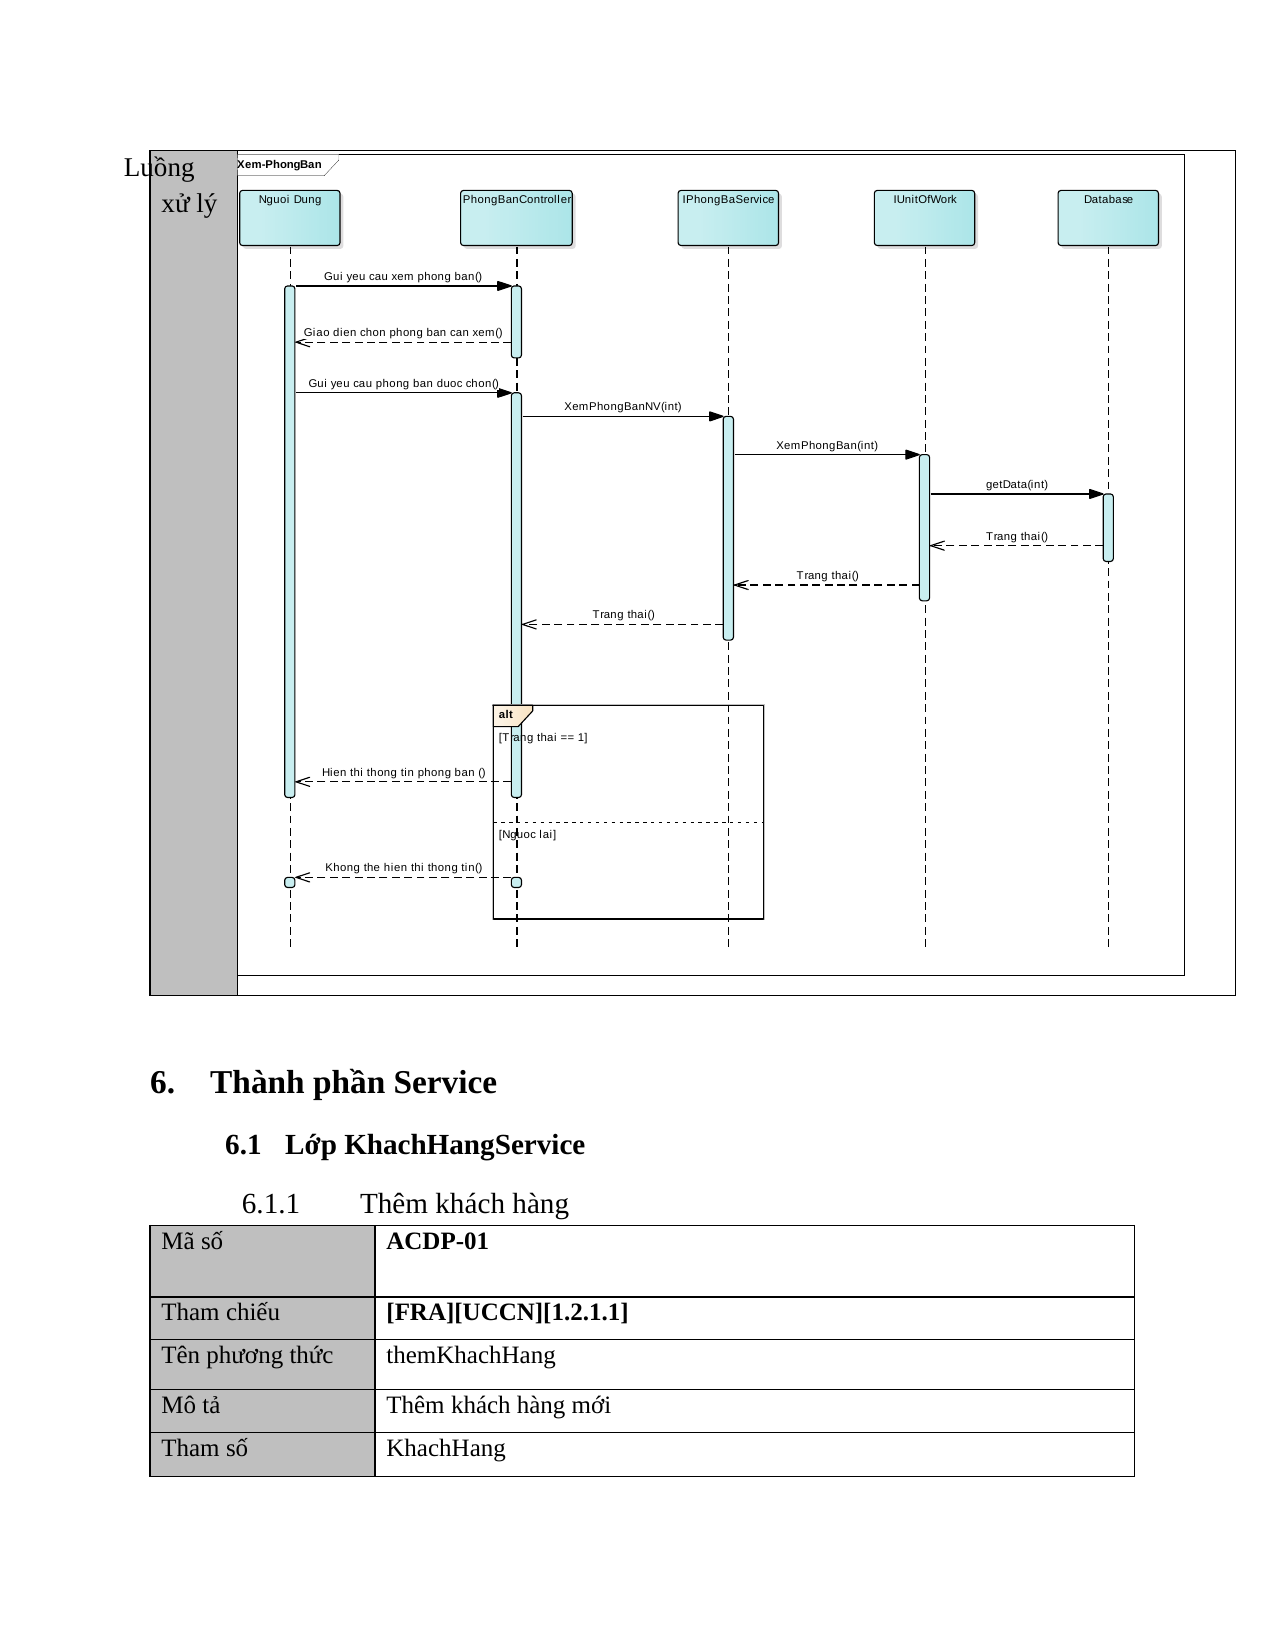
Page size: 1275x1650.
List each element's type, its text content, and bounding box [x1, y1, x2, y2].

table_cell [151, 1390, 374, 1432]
text Lớp KhachHangService [225, 1127, 1125, 1160]
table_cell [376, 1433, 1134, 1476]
text Thành phần Service [150, 1062, 1125, 1100]
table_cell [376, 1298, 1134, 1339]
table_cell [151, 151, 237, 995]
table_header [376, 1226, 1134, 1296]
text Thêm khách hàng [300, 1186, 1125, 1220]
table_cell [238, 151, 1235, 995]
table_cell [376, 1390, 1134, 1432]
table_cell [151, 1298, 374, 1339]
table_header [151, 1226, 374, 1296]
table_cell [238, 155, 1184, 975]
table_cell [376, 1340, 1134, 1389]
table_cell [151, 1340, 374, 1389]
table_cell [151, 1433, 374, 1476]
